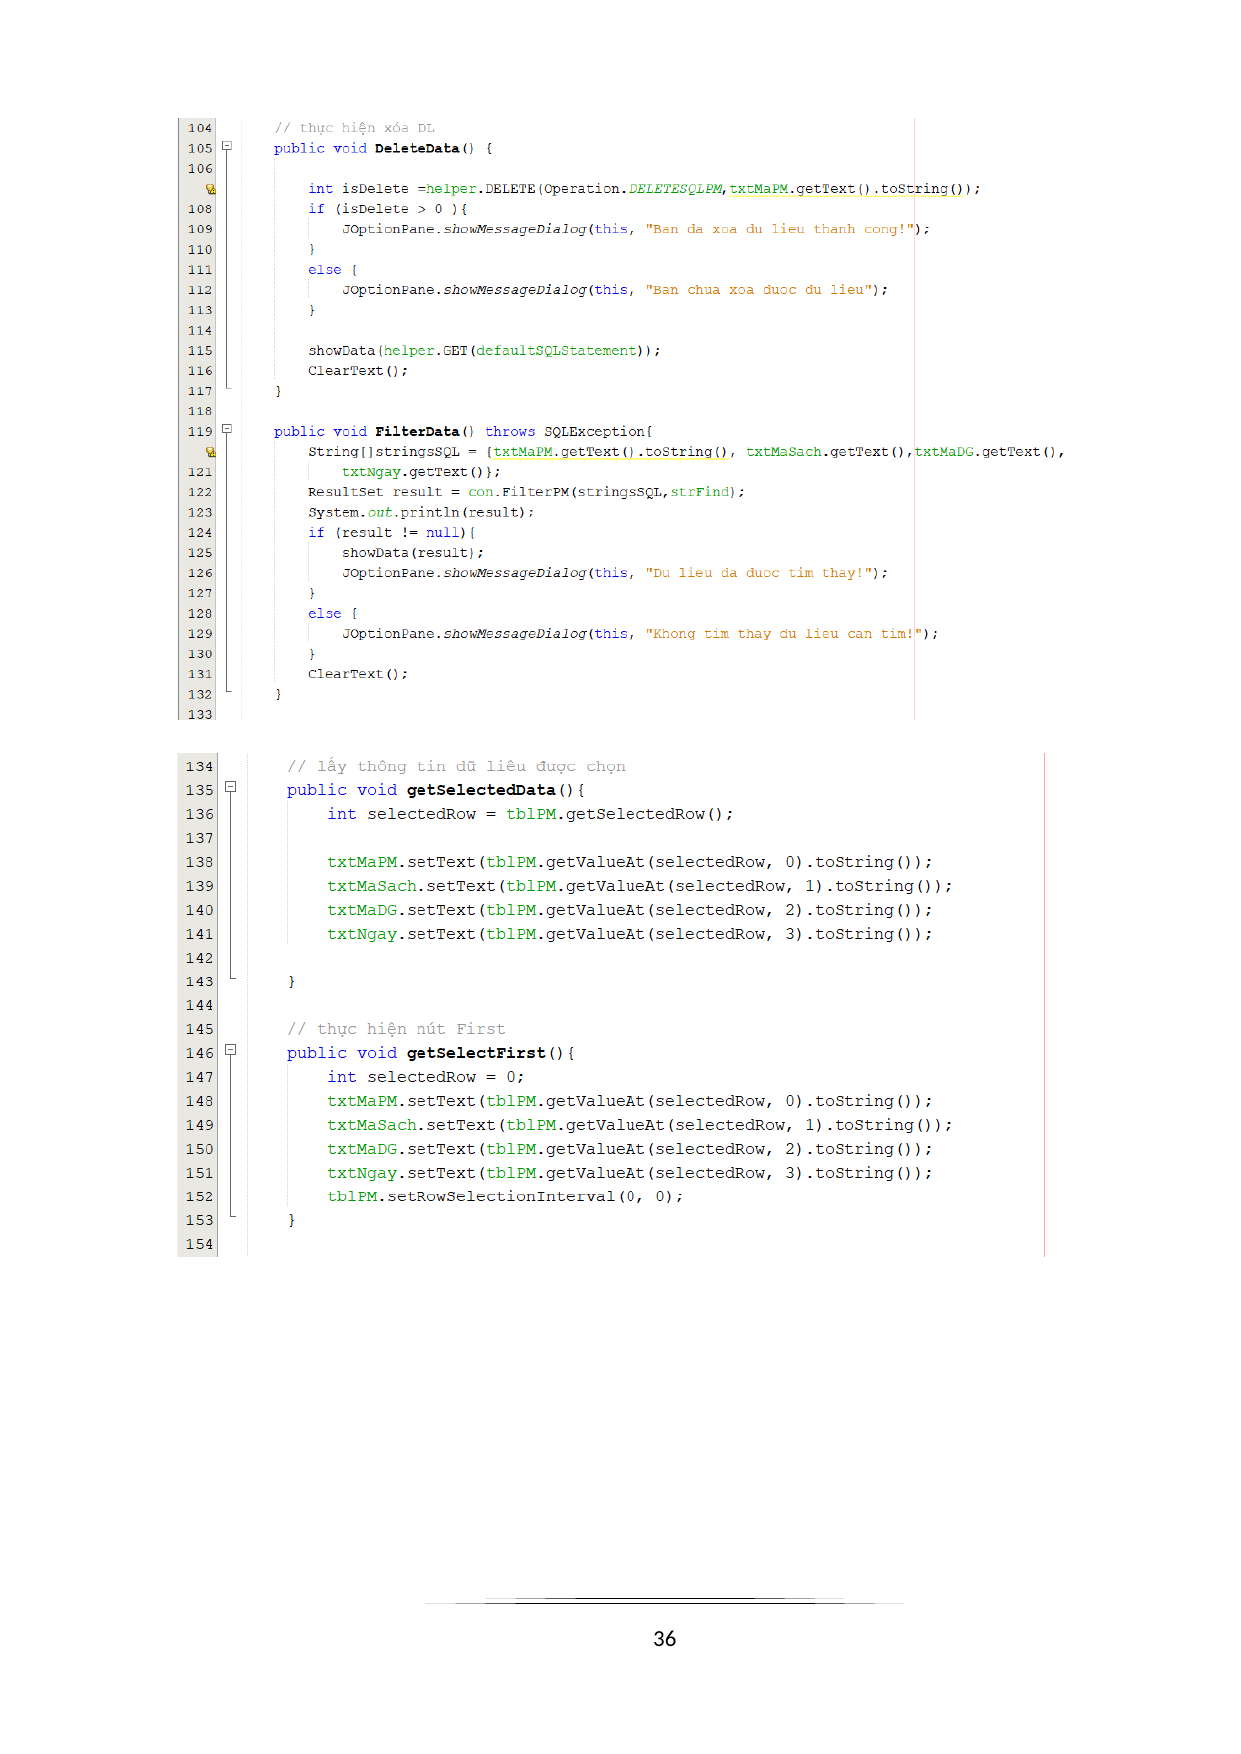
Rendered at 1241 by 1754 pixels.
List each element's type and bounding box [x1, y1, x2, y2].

picture [177, 753, 1101, 1257]
picture [177, 118, 1129, 720]
